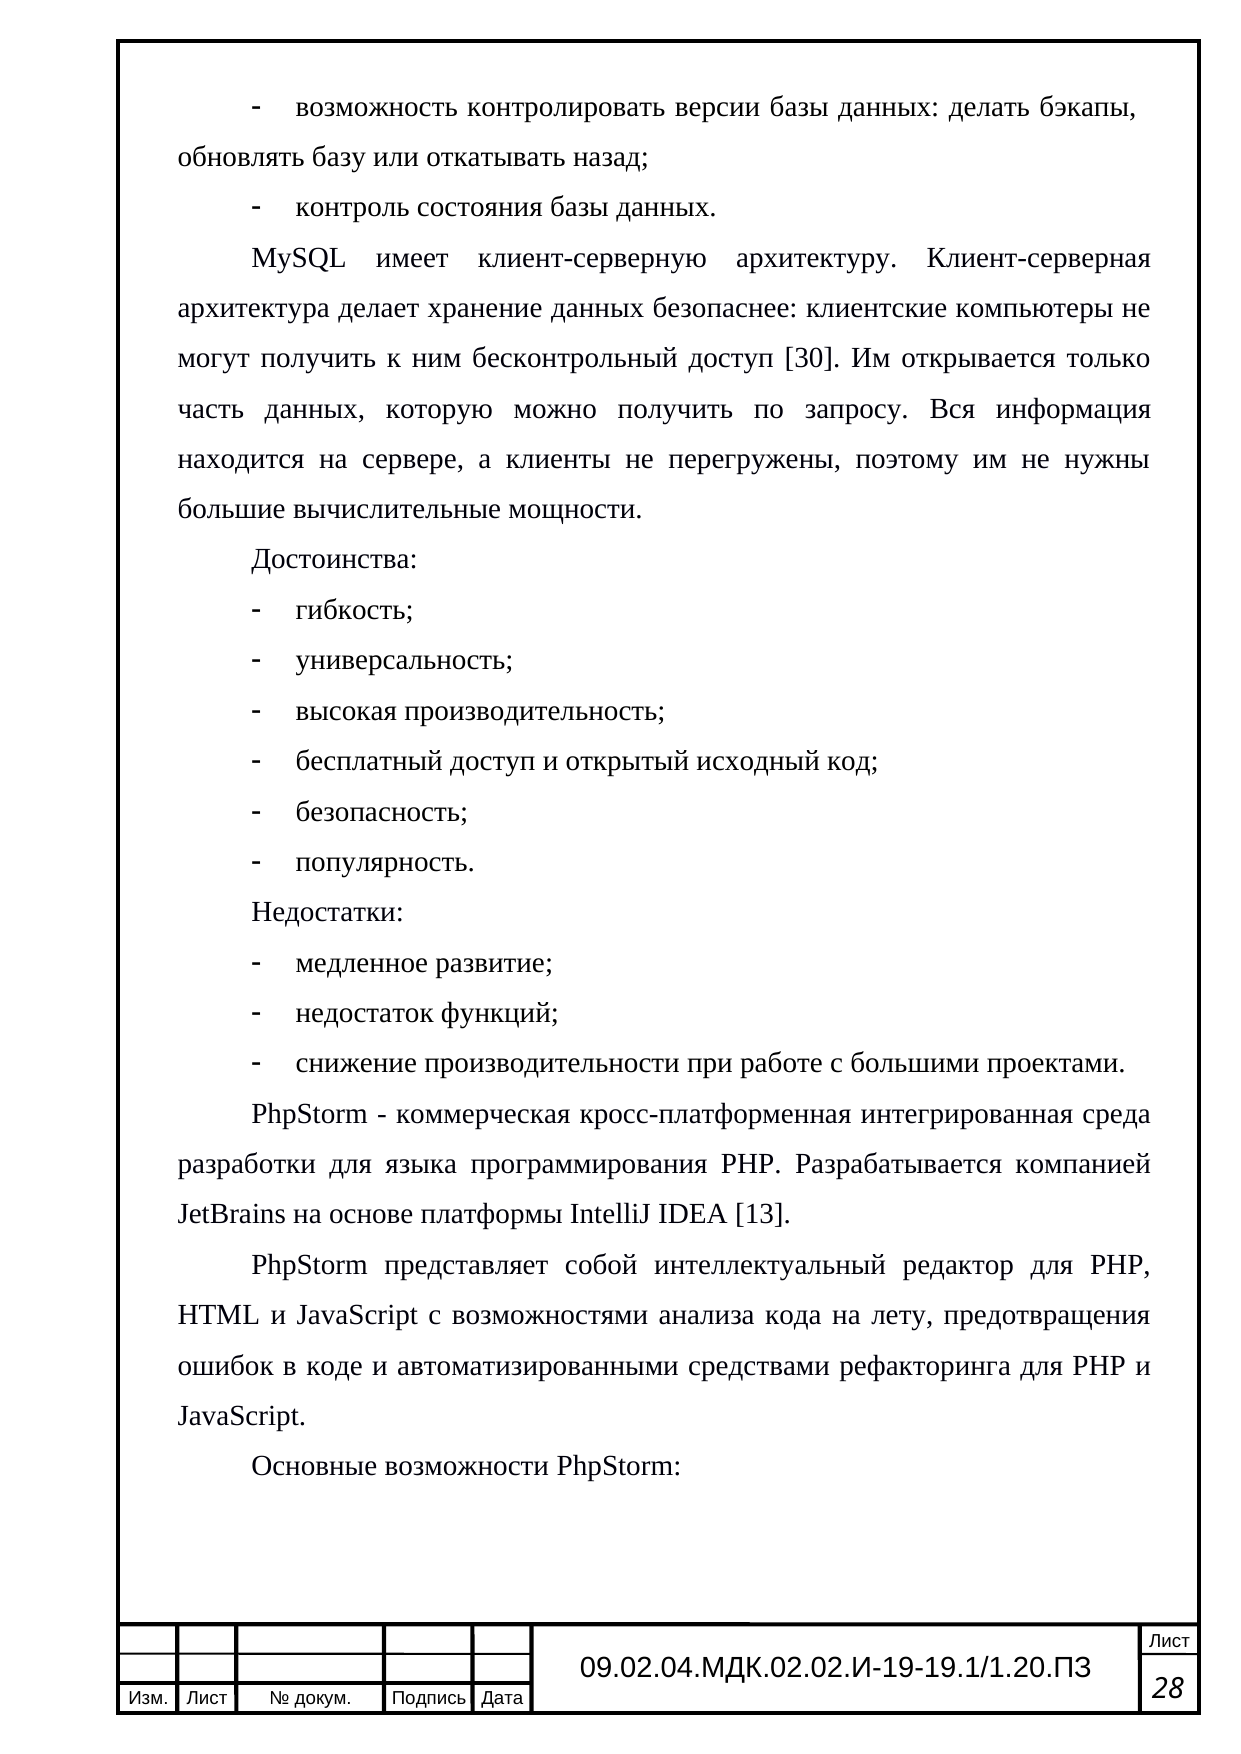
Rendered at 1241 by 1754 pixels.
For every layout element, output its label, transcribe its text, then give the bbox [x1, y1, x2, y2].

list недостаток функций; [177, 995, 1137, 1029]
list популярность. [177, 844, 1137, 878]
list безопасность; [177, 794, 1137, 827]
text Достоинства: [177, 542, 1152, 575]
list гибкость; [177, 592, 1137, 626]
list универсальность; [177, 642, 1137, 676]
list контроль состояния базы данных. [177, 189, 1137, 223]
text MySQL имеет клиент-серверную архитектуру. Клиент-серверная архитектура делает хранение данных безопаснее: клиентские компьютеры не могут получить к ним бесконтрольный доступ [30]. Им открывается только часть данных, которую можно получить по запросу. Вся информация находится на сервере, а клиенты не перегружены, поэтому им не нужны большие вычислительные мощности. [177, 240, 1152, 525]
text PhpStorm - коммерческая кросс-платформенная интегрированная среда разработки для языка программирования PHP. Разрабатывается компанией JetBrains на основе платформы IntelliJ IDEA [13]. [177, 1096, 1152, 1230]
list снижение производительности при работе с большими проектами. [177, 1046, 1137, 1079]
list бесплатный доступ и открытый исходный код; [177, 743, 1137, 777]
text Основные возможности PhpStorm: [177, 1448, 1152, 1482]
text PhpStorm представляет собой интеллектуальный редактор для PHP, HTML и JavaScript с возможностями анализа кода на лету, предотвращения ошибок в коде и автоматизированными средствами рефакторинга для PHP и JavaScript. [177, 1247, 1152, 1431]
list медленное развитие; [177, 945, 1137, 978]
text Недостатки: [177, 894, 1152, 928]
list высокая производительность; [177, 693, 1137, 726]
list возможность контролировать версии базы данных: делать бэкапы, обновлять базу или откатывать назад; [177, 89, 1137, 173]
